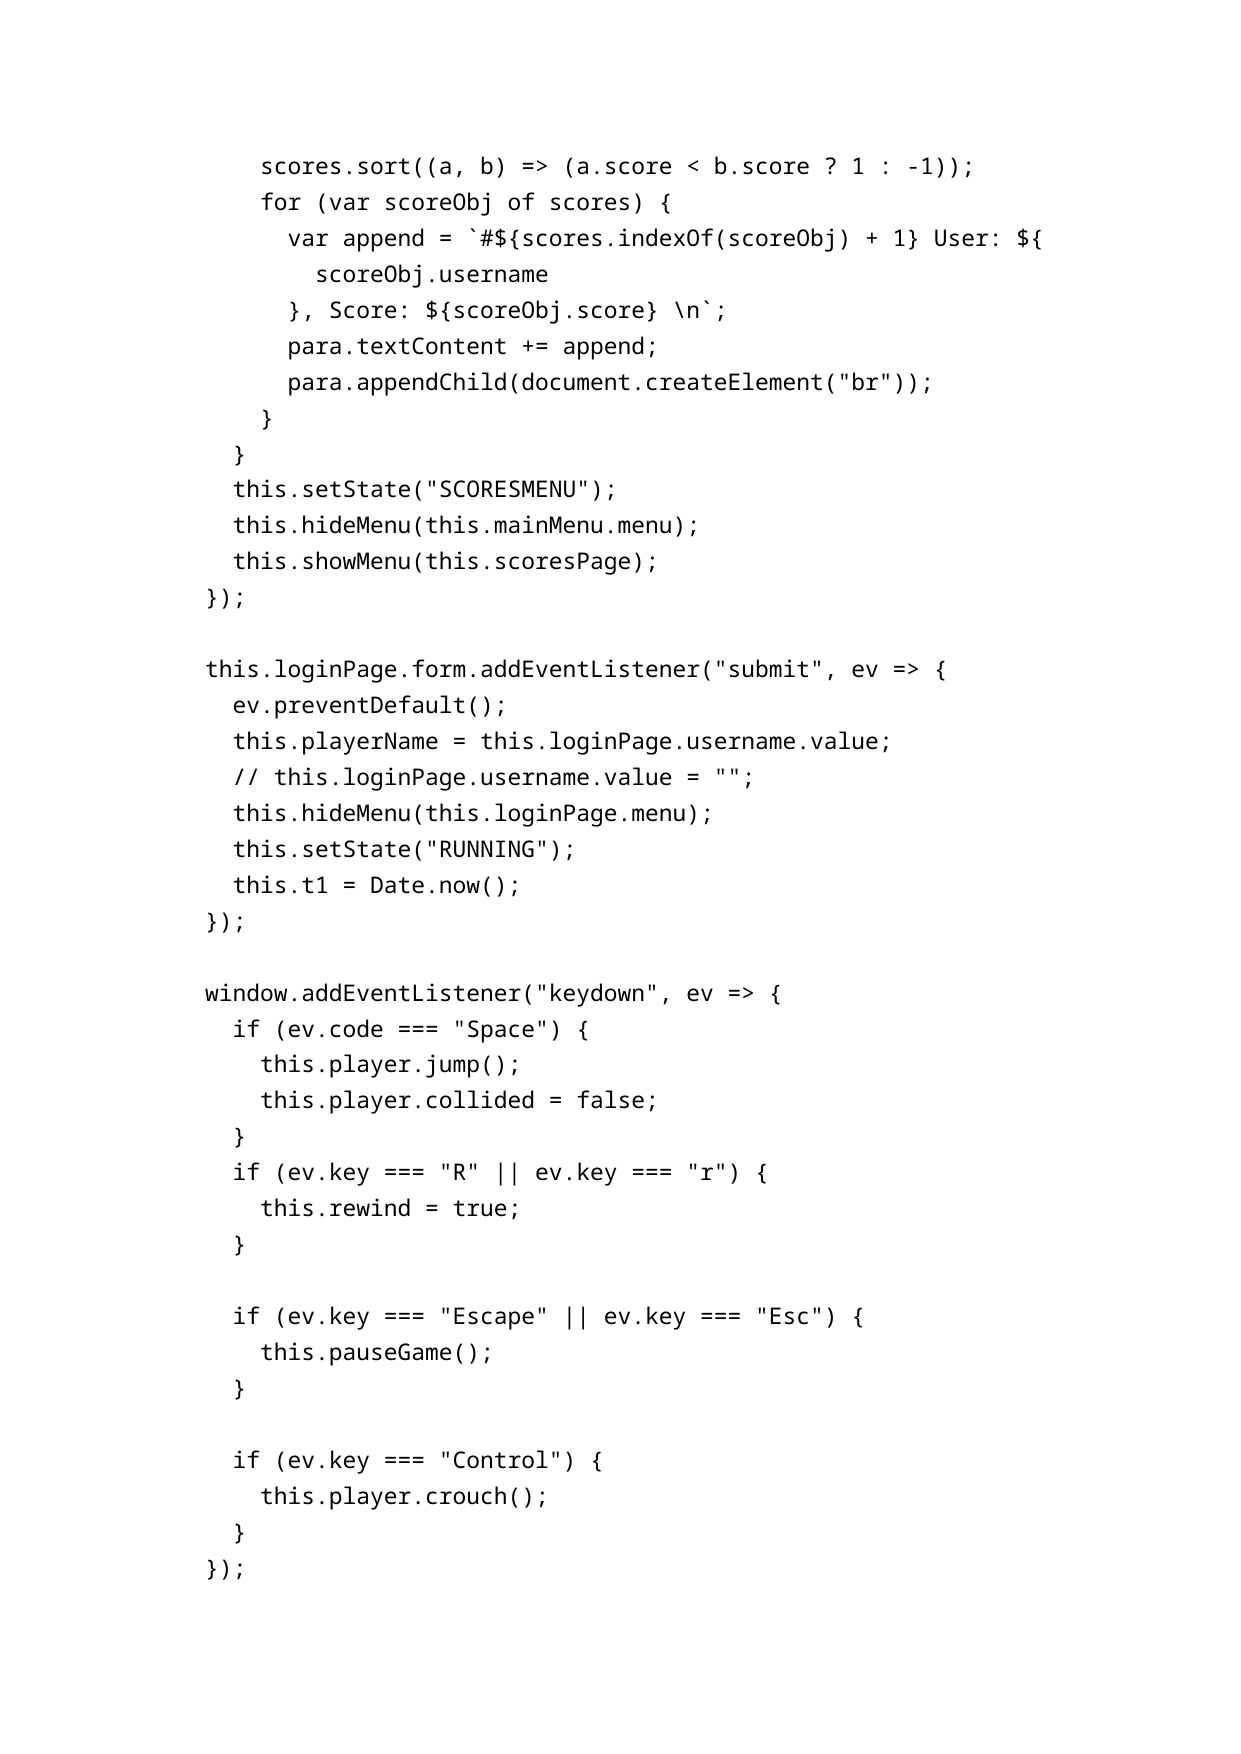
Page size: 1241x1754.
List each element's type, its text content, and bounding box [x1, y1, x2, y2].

text if (ev.key === "Control") { [150, 1444, 1090, 1475]
text if (ev.key === "Escape" || ev.key === "Esc") { [150, 1300, 1090, 1331]
text if (ev.key === "R" || ev.key === "r") { [150, 1156, 1090, 1187]
text }); [150, 905, 1090, 936]
text this.setState("SCORESMENU"); [150, 473, 1090, 505]
text } [150, 402, 1090, 433]
text this.t1 = Date.now(); [150, 869, 1090, 900]
text } [150, 437, 1090, 469]
text for (var scoreObj of scores) { [150, 186, 1090, 217]
text para.appendChild(document.createElement("br")); [150, 366, 1090, 397]
text // this.loginPage.username.value = ""; [150, 761, 1090, 792]
text this.playerName = this.loginPage.username.value; [150, 725, 1090, 756]
text this.hideMenu(this.mainMenu.menu); [150, 509, 1090, 541]
text this.loginPage.form.addEventListener("submit", ev => { [150, 653, 1090, 684]
text this.setState("RUNNING"); [150, 833, 1090, 864]
text } [150, 1516, 1090, 1547]
text } [150, 1228, 1090, 1259]
text this.hideMenu(this.loginPage.menu); [150, 797, 1090, 828]
text this.showMenu(this.scoresPage); [150, 545, 1090, 577]
text } [150, 1120, 1090, 1152]
text var append = `#${scores.indexOf(scoreObj) + 1} User: ${ [150, 222, 1090, 253]
text this.player.crouch(); [150, 1480, 1090, 1511]
text ev.preventDefault(); [150, 689, 1090, 720]
text if (ev.code === "Space") { [150, 1012, 1090, 1044]
text }); [150, 581, 1090, 612]
text this.pauseGame(); [150, 1336, 1090, 1367]
text para.textContent += append; [150, 330, 1090, 361]
text scores.sort((a, b) => (a.score < b.score ? 1 : -1)); [150, 150, 1090, 181]
text scoreObj.username [150, 258, 1090, 289]
text }); [150, 1552, 1090, 1583]
text } [150, 1372, 1090, 1403]
text window.addEventListener("keydown", ev => { [150, 977, 1090, 1008]
text this.player.jump(); [150, 1048, 1090, 1080]
text this.player.collided = false; [150, 1084, 1090, 1116]
text this.rewind = true; [150, 1192, 1090, 1223]
text }, Score: ${scoreObj.score} \n`; [150, 294, 1090, 325]
